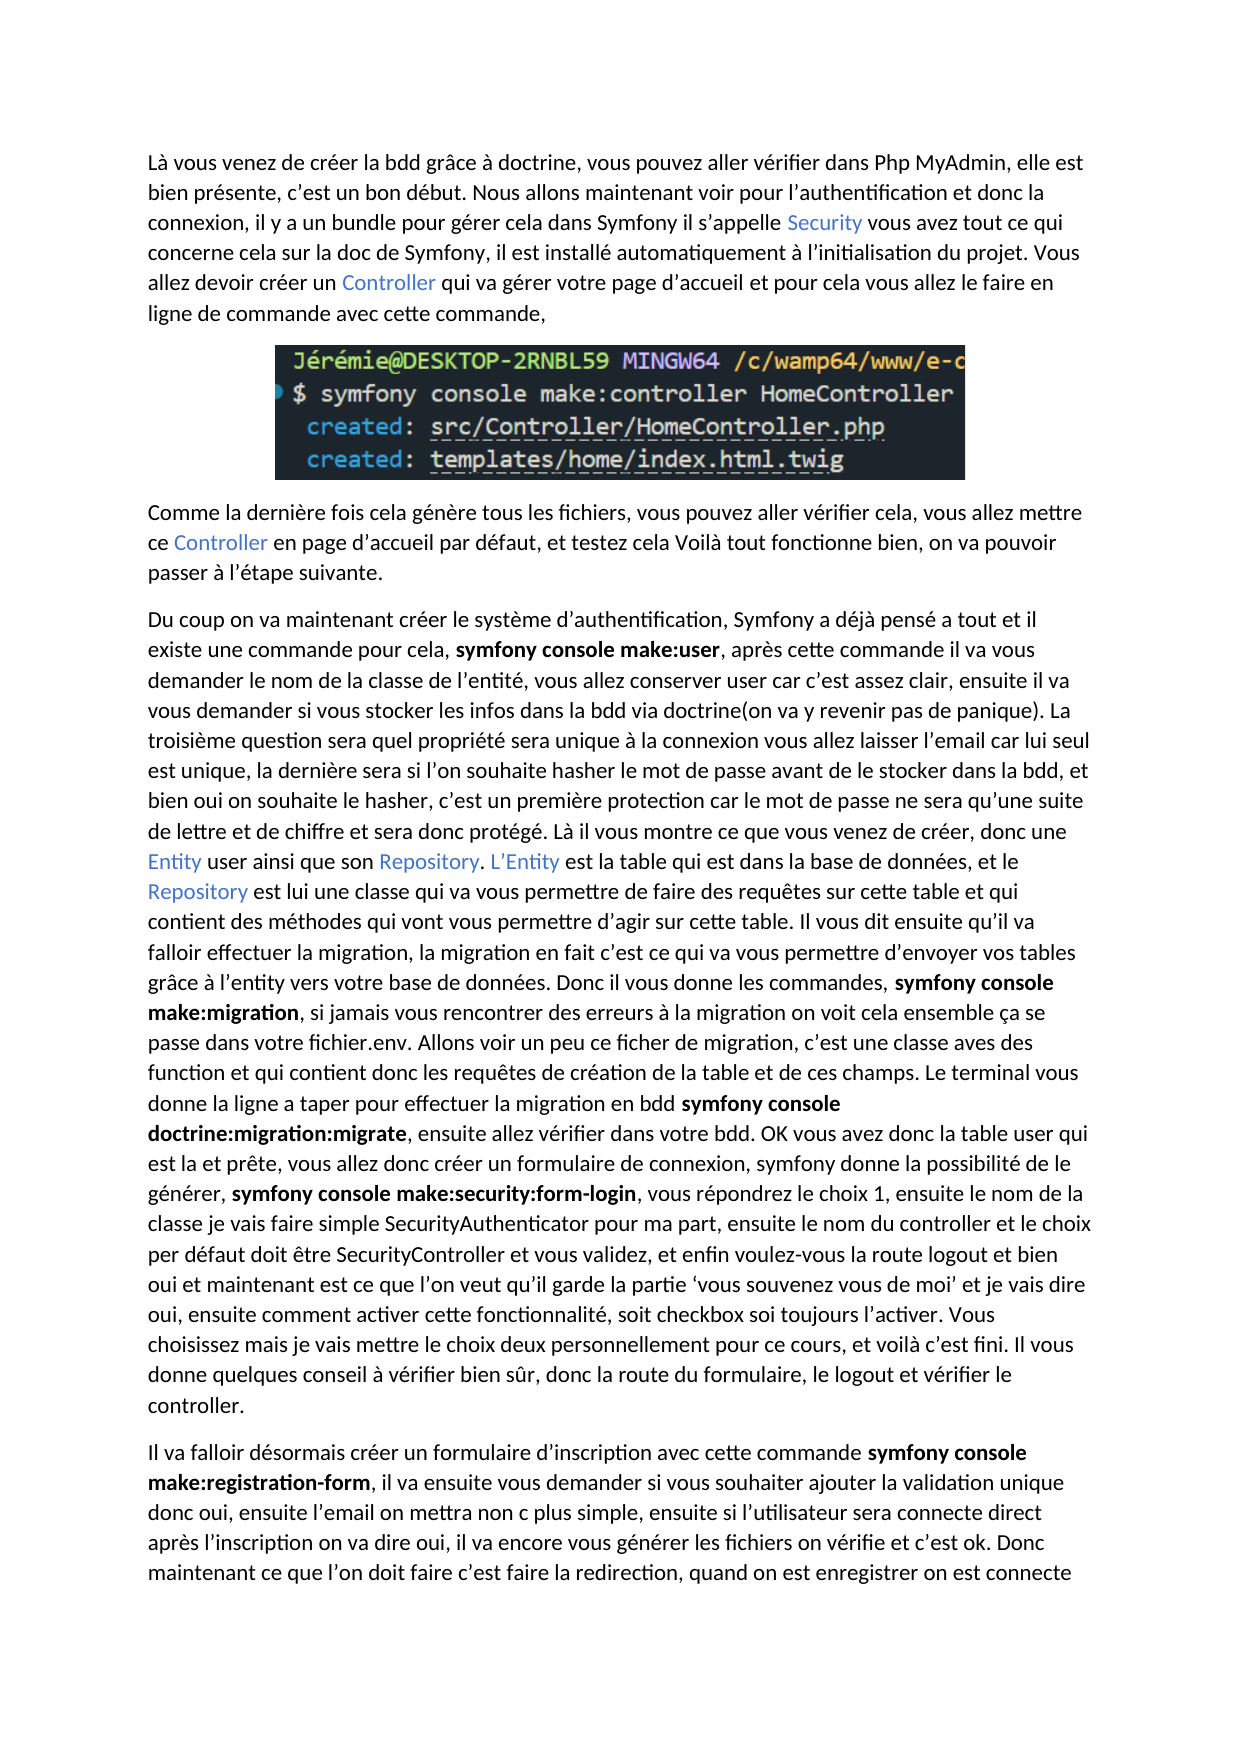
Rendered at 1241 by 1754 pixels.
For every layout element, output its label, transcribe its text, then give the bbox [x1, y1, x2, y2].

text Comme la dernière fois cela génère tous les fichiers, vous pouvez aller vérifier cela, vous allez mettre ce Controller en page d’accueil par défaut, et testez cela Voilà tout fonctionne bien, on va pouvoir passer à l’étape suivante. [148, 498, 1093, 587]
text Du coup on va maintenant créer le système d’authentification, Symfony a déjà pensé a tout et il existe une commande pour cela, symfony console make:user, après cette commande il va vous demander le nom de la classe de l’entité, vous allez conserver user car c’est assez clair, ensuite il va vous demander si vous stocker les infos dans la bdd via doctrine(on va y revenir pas de panique). La troisième question sera quel propriété sera unique à la connexion vous allez laisser l’email car lui seul est unique, la dernière sera si l’on souhaite hasher le mot de passe avant de le stocker dans la bdd, et bien oui on souhaite le hasher, c’est un première protection car le mot de passe ne sera qu’une suite de lettre et de chiffre et sera donc protégé. Là il vous montre ce que vous venez de créer, donc une Entity user ainsi que son Repository. L’Entity est la table qui est dans la base de données, et le Repository est lui une classe qui va vous permettre de faire des requêtes sur cette table et qui contient des méthodes qui vont vous permettre d’agir sur cette table. Il vous dit ensuite qu’il va falloir effectuer la migration, la migration en fait c’est ce qui va vous permettre d’envoyer vos tables grâce à l’entity vers votre base de données. Donc il vous donne les commandes, symfony console make:migration, si jamais vous rencontrer des erreurs à la migration on voit cela ensemble ça se passe dans votre fichier.env. Allons voir un peu ce ficher de migration, c’est une classe aves des function et qui contient donc les requêtes de création de la table et de ces champs. Le terminal vous donne la ligne a taper pour effectuer la migration en bdd symfony console doctrine:migration:migrate, ensuite allez vérifier dans votre bdd. OK vous avez donc la table user qui est la et prête, vous allez donc créer un formulaire de connexion, symfony donne la possibilité de le générer, symfony console make:security:form-login, vous répondrez le choix 1, ensuite le nom de la classe je vais faire simple SecurityAuthenticator pour ma part, ensuite le nom du controller et le choix per défaut doit être SecurityController et vous validez, et enfin voulez-vous la route logout et bien oui et maintenant est ce que l’on veut qu’il garde la partie ‘vous souvenez vous de moi’ et je vais dire oui, ensuite comment activer cette fonctionnalité, soit checkbox soi toujours l’activer. Vous choisissez mais je vais mettre le choix deux personnellement pour ce cours, et voilà c’est fini. Il vous donne quelques conseil à vérifier bien sûr, donc la route du formulaire, le logout et vérifier le controller. [148, 605, 1093, 1419]
text Là vous venez de créer la bdd grâce à doctrine, vous pouvez aller vérifier dans Php MyAdmin, elle est bien présente, c’est un bon début. Nous allons maintenant voir pour l’authentification et donc la connexion, il y a un bundle pour gérer cela dans Symfony il s’appelle Security vous avez tout ce qui concerne cela sur la doc de Symfony, il est installé automatiquement à l’initialisation du projet. Vous allez devoir créer un Controller qui va gérer votre page d’accueil et pour cela vous allez le faire en ligne de commande avec cette commande, [148, 148, 1093, 327]
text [148, 1438, 1093, 1587]
picture [275, 345, 966, 480]
